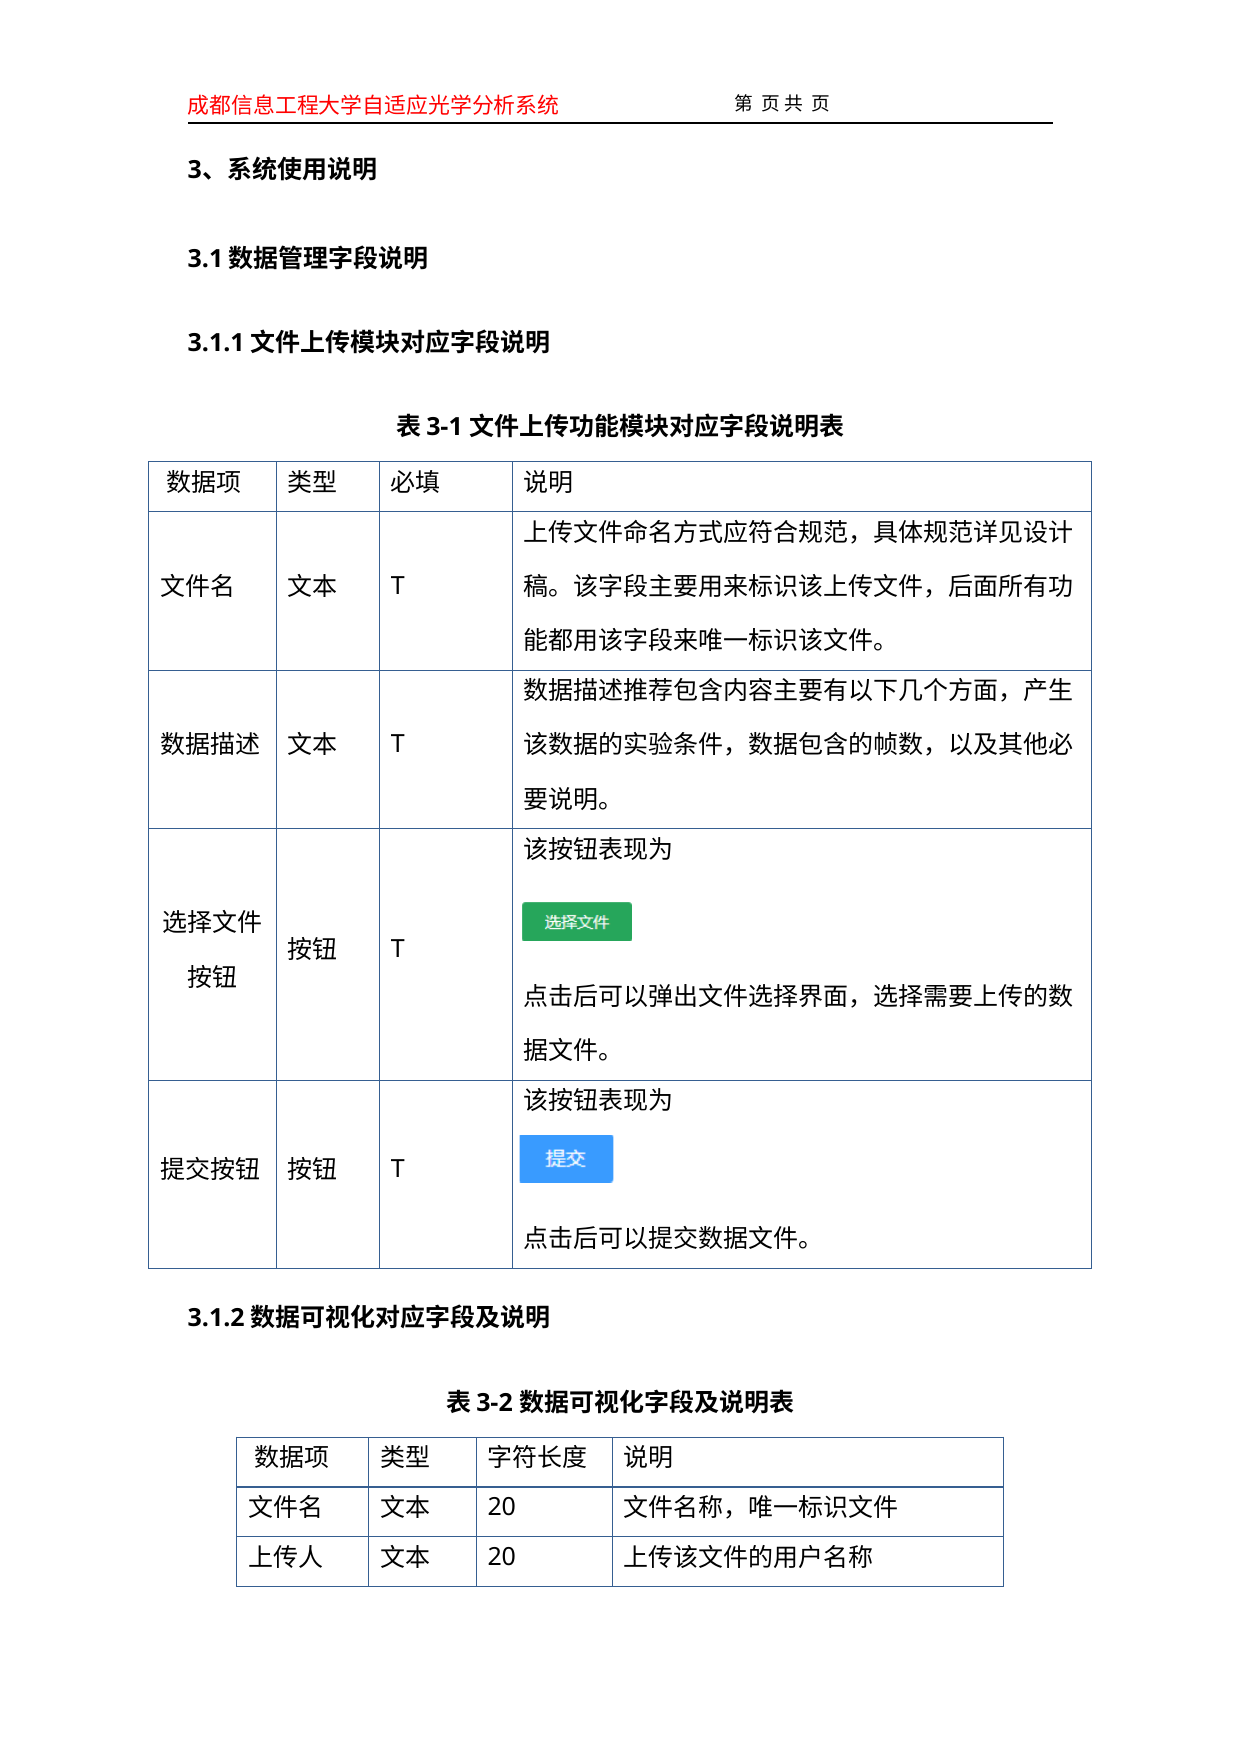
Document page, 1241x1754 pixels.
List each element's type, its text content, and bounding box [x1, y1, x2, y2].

subtitle 3.1.1文件上传模块对应字段说明 [187, 322, 1053, 358]
subtitle 3.1数据管理字段说明 [187, 239, 1053, 275]
table_cell 文本 [369, 1537, 476, 1586]
table_cell 该按钮表现为 点击后可以提交数据文件。 [513, 1081, 1091, 1267]
table_cell 数据描述 [149, 671, 276, 828]
table_cell 提交按钮 [149, 1081, 276, 1267]
text 表3-1 文件上传功能模块对应字段说明表 [187, 407, 1053, 443]
table_cell T [380, 829, 512, 1079]
table_cell 上传文件命名方式应符合规范，具体规范详见设计稿。该字段主要用来标识该上传文件，后面所有功能都用该字段来唯一标识该文件。 [513, 512, 1091, 669]
table_cell 文件名称，唯一标识文件 [613, 1488, 1003, 1536]
text 表3-2 数据可视化字段及说明表 [187, 1382, 1053, 1418]
table_cell 按钮 [277, 829, 379, 1079]
subtitle 3、系统使用说明 [187, 150, 1053, 186]
table_cell 文本 [369, 1488, 476, 1536]
table_cell T [380, 512, 512, 669]
table_header 数据项 [149, 462, 276, 511]
table_cell 文本 [277, 512, 379, 669]
table_header 必填 [380, 462, 512, 511]
table_header 类型 [277, 462, 379, 511]
table_cell 上传人 [237, 1537, 368, 1586]
subtitle 3.1.2数据可视化对应字段及说明 [187, 1298, 1053, 1334]
table_cell 该按钮表现为 点击后可以弹出文件选择界面，选择需要上传的数据文件。 [513, 829, 1091, 1079]
table_cell 选择文件按钮 [149, 829, 276, 1079]
table_cell 文件名 [149, 512, 276, 669]
table_cell 按钮 [277, 1081, 379, 1267]
picture [519, 1135, 614, 1183]
table_header 类型 [369, 1438, 476, 1486]
table_cell 文件名 [237, 1488, 368, 1536]
table_cell 上传该文件的用户名称 [613, 1537, 1003, 1586]
table_header 数据项 [237, 1438, 368, 1486]
table_cell 20 [477, 1537, 612, 1586]
table_cell T [380, 671, 512, 828]
table_header 说明 [613, 1438, 1003, 1486]
table_header 说明 [513, 462, 1091, 511]
table_cell 20 [477, 1488, 612, 1536]
table_cell 数据描述推荐包含内容主要有以下几个方面，产生该数据的实验条件，数据包含的帧数，以及其他必要说明。 [513, 671, 1091, 828]
table_cell 文本 [277, 671, 379, 828]
picture [521, 901, 632, 941]
table_cell T [380, 1081, 512, 1267]
table_header 字符长度 [477, 1438, 612, 1486]
